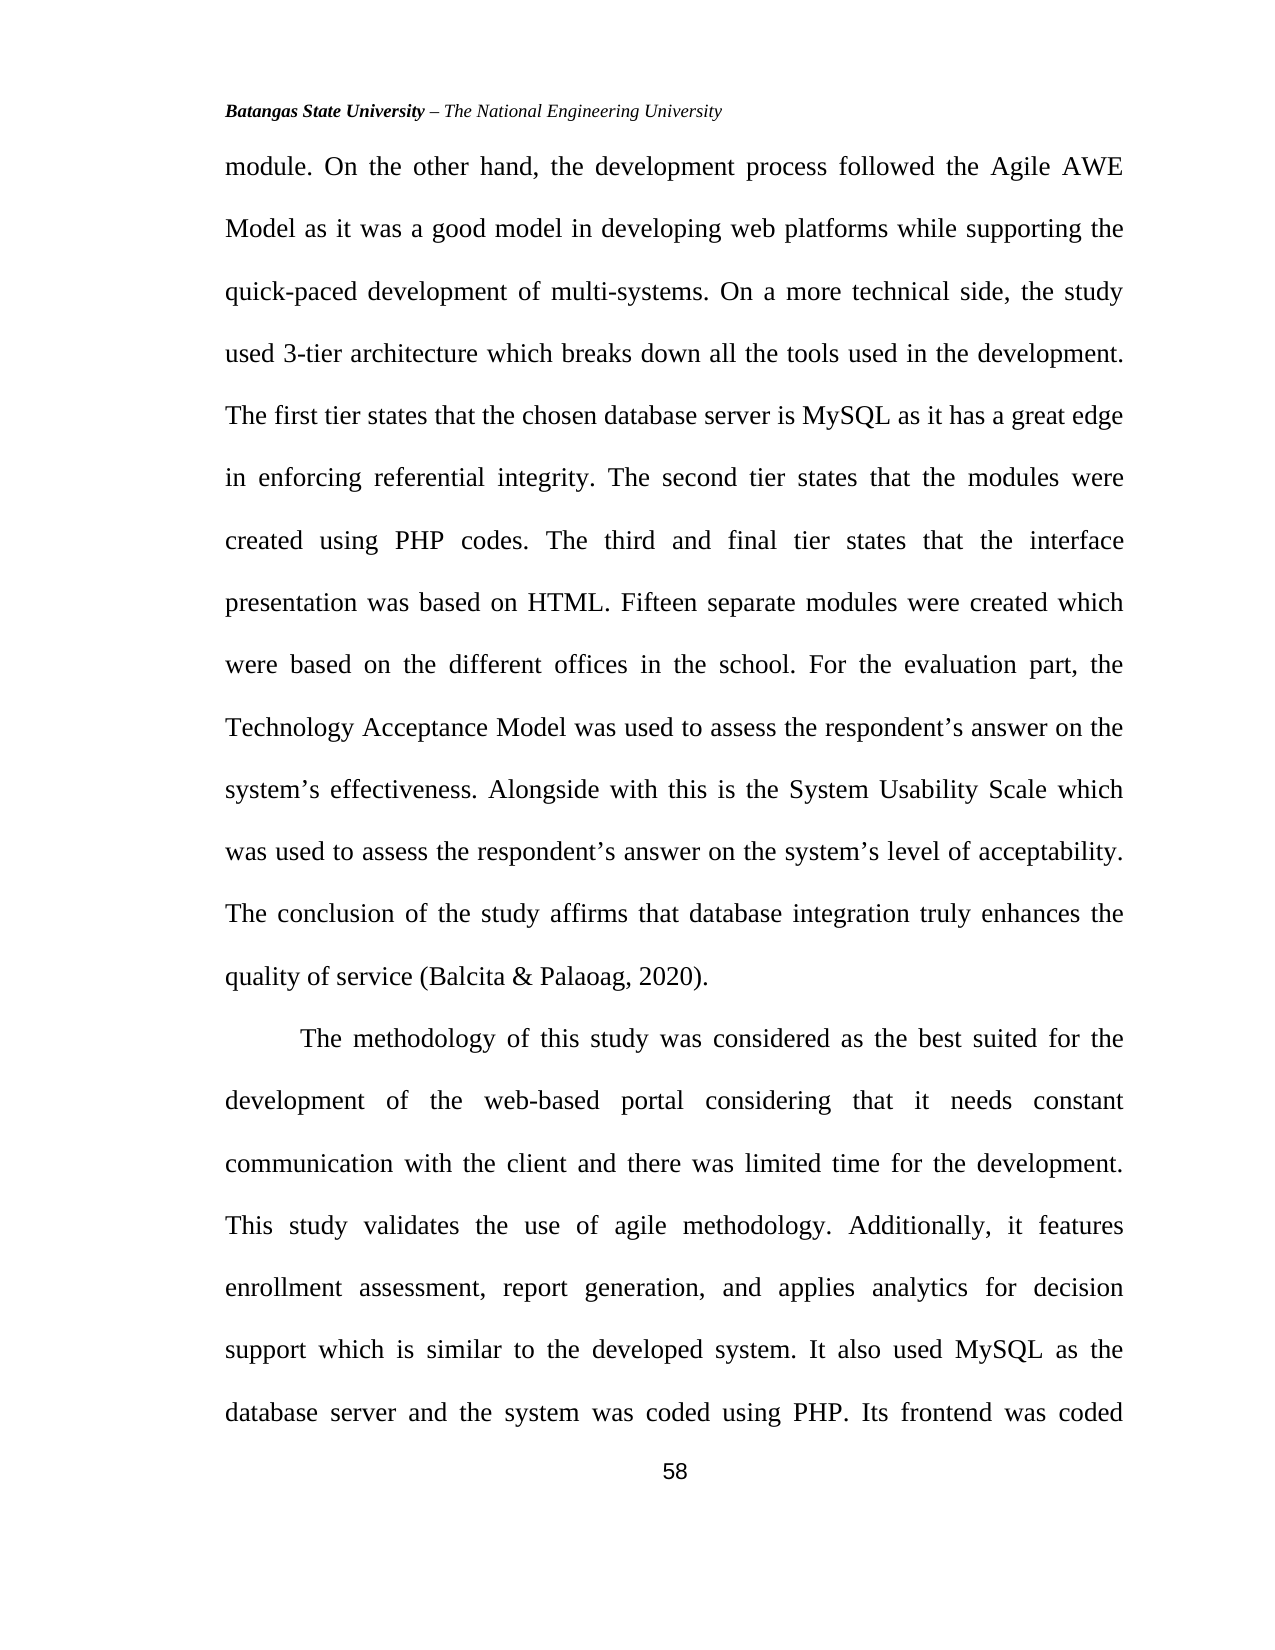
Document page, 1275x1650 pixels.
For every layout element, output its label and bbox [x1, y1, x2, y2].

text [225, 1022, 1125, 1427]
text [225, 150, 1125, 991]
